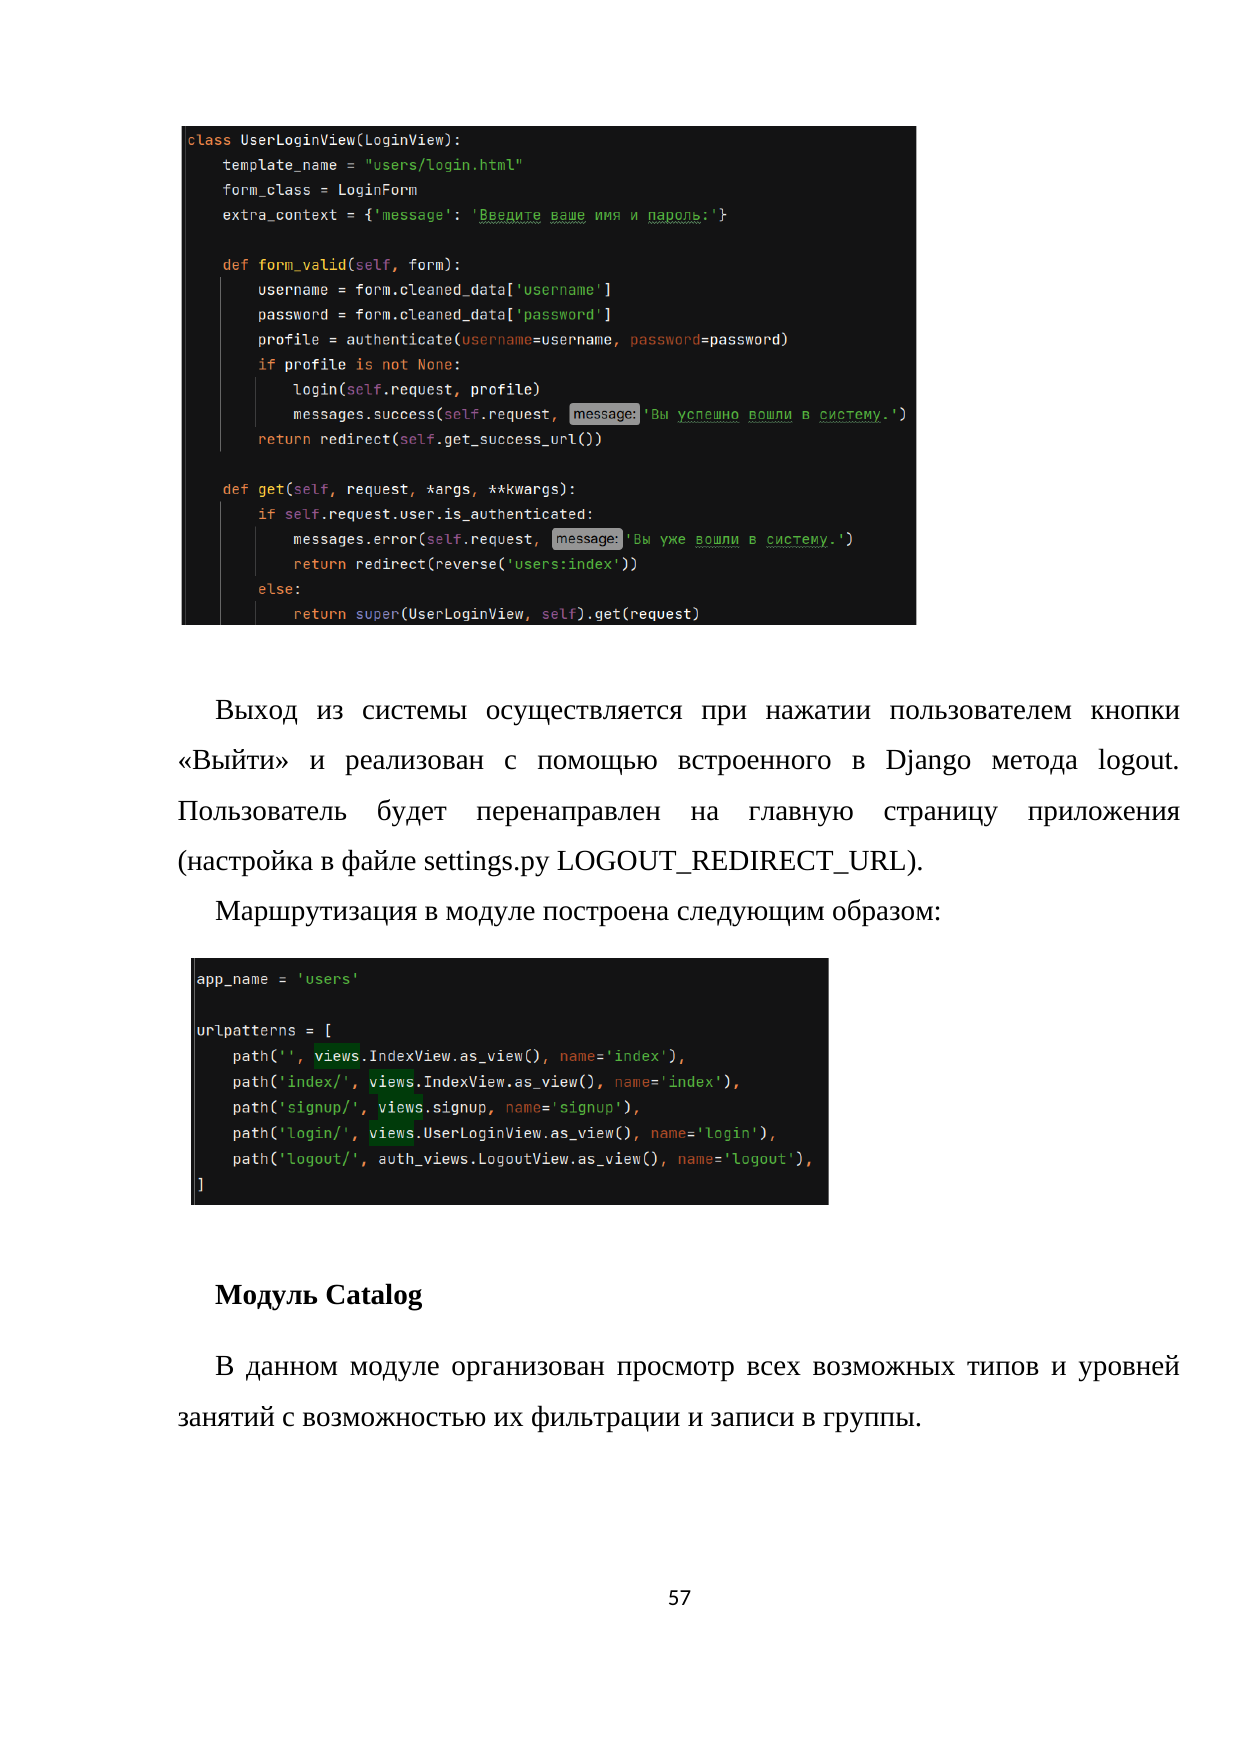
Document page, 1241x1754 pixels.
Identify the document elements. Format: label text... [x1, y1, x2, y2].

picture [181, 126, 917, 625]
text Выход из системы осуществляется при нажатии пользователем кнопки «Выйти» и реализован с помощью встроенного в Django метода logout. Пользователь будет перенаправлен на главную страницу приложения (настройка в файле settings.py LOGOUT_REDIRECT_URL). [177, 692, 1181, 877]
text Модуль Catalog [177, 1277, 1181, 1311]
text Маршрутизация в модуле построена следующим образом: [177, 893, 1181, 927]
text В данном модуле организован просмотр всех возможных типов и уровней занятий с возможностью их фильтрации и записи в группы. [177, 1348, 1181, 1432]
picture [191, 958, 829, 1205]
